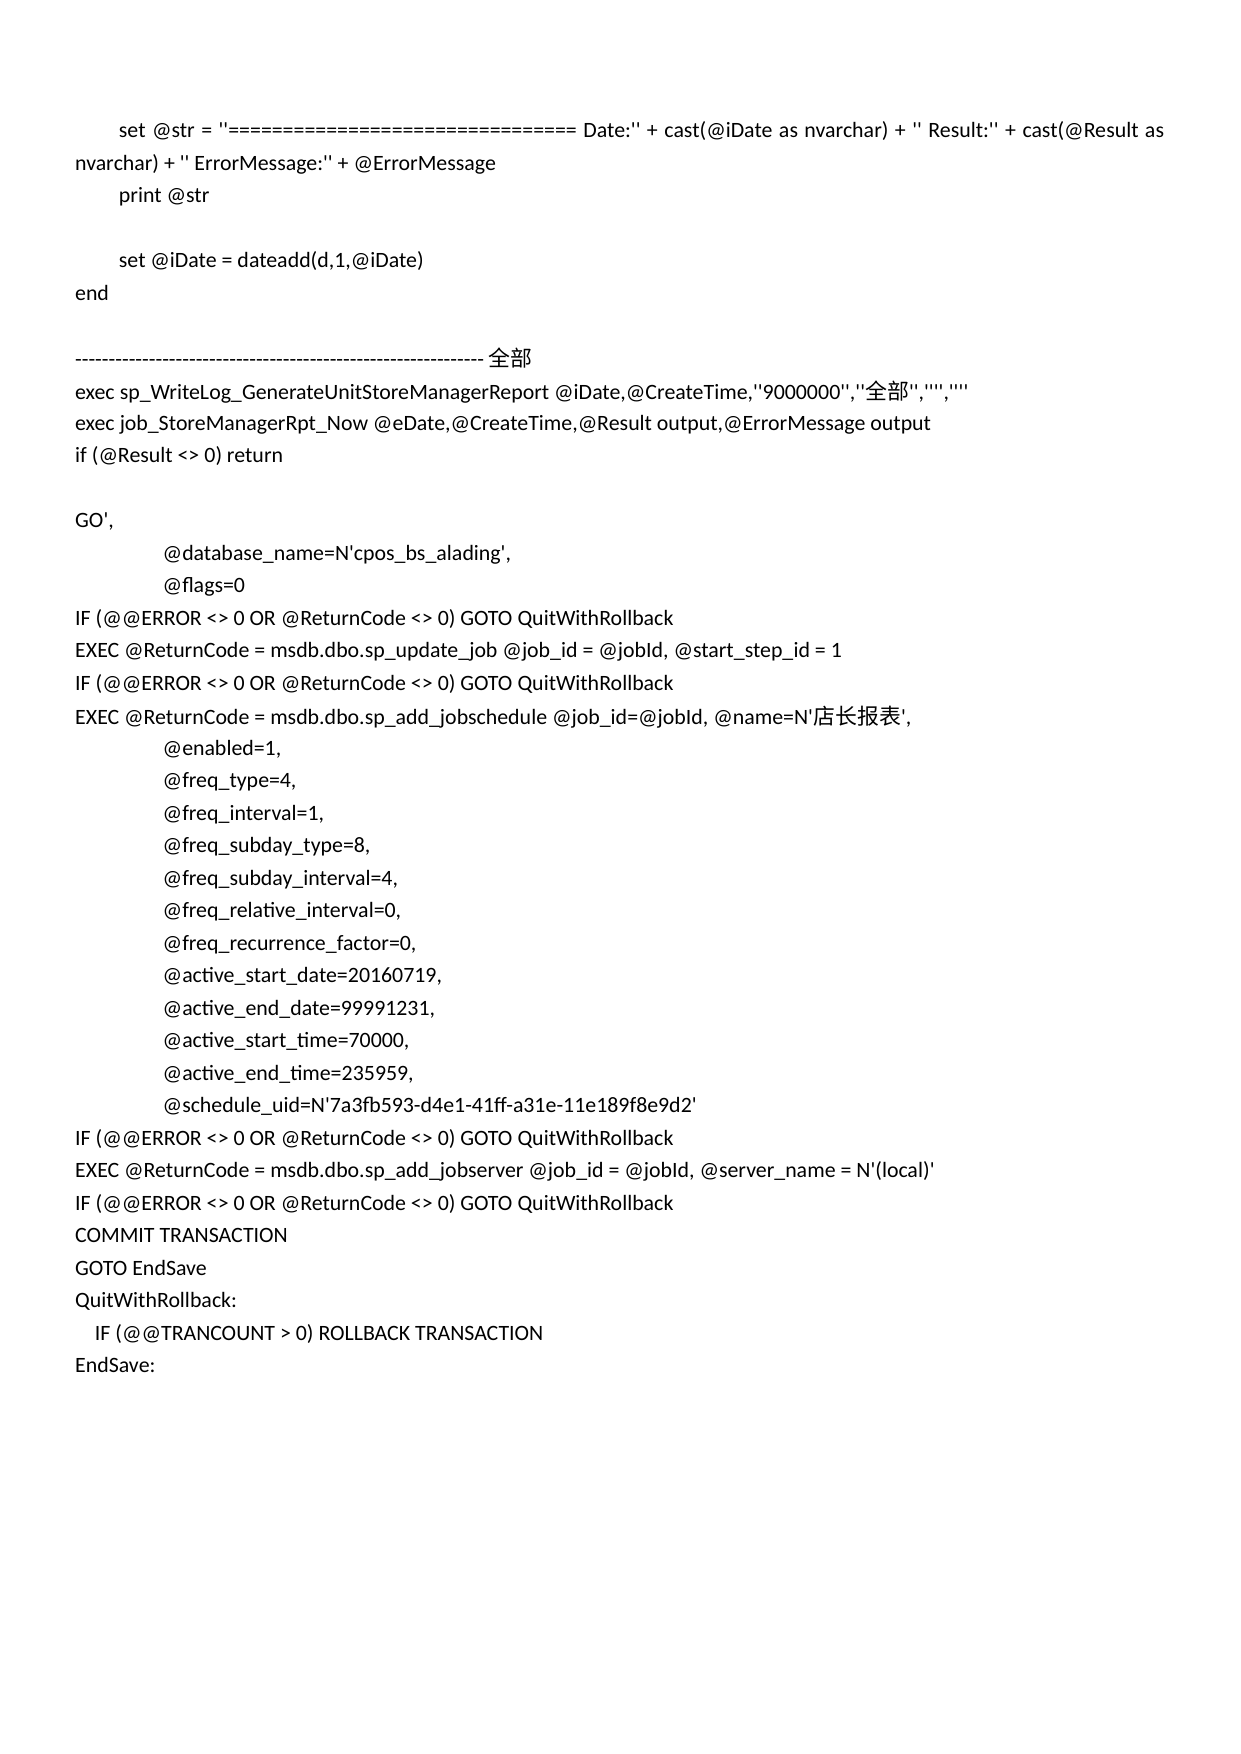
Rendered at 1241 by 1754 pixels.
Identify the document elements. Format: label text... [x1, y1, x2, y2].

text set @str = ''================================ Date:'' + cast(@iDate as nvarchar) + '' Result:'' + cast(@Result as nvarchar) + '' ErrorMessage:'' + @ErrorMessage [75, 113, 1165, 178]
text exec sp_WriteLog_GenerateUnitStoreManagerReport @iDate,@CreateTime,''9000000'',''全部'','''','''' [75, 373, 1165, 406]
text exec job_StoreManagerRpt_Now @eDate,@CreateTime,@Result output,@ErrorMessage output [75, 406, 1165, 438]
text EXEC @ReturnCode = msdb.dbo.sp_add_jobschedule @job_id=@jobId, @name=N'店长报表', [75, 698, 1165, 731]
text @active_start_date=20160719, [75, 958, 1165, 991]
text @active_end_time=235959, [75, 1056, 1165, 1088]
text @schedule_uid=N'7a3fb593-d4e1-41ff-a31e-11e189f8e9d2' [75, 1088, 1165, 1121]
text @freq_subday_interval=4, [75, 861, 1165, 893]
text QuitWithRollback: [75, 1283, 1165, 1316]
text COMMIT TRANSACTION [75, 1218, 1165, 1251]
text IF (@@TRANCOUNT > 0) ROLLBACK TRANSACTION [75, 1316, 1165, 1348]
text @freq_type=4, [75, 763, 1165, 796]
text @freq_recurrence_factor=0, [75, 926, 1165, 958]
text @freq_relative_interval=0, [75, 893, 1165, 926]
text print @str [75, 178, 1165, 211]
text GOTO EndSave [75, 1251, 1165, 1283]
text IF (@@ERROR <> 0 OR @ReturnCode <> 0) GOTO QuitWithRollback [75, 1121, 1165, 1153]
text @flags=0 [75, 568, 1165, 601]
text @freq_interval=1, [75, 796, 1165, 828]
text EndSave: [75, 1348, 1165, 1381]
text ------------------------------------------------------------- 全部 [75, 341, 1165, 373]
text @freq_subday_type=8, [75, 828, 1165, 861]
text IF (@@ERROR <> 0 OR @ReturnCode <> 0) GOTO QuitWithRollback [75, 601, 1165, 633]
text @enabled=1, [75, 731, 1165, 763]
text end [75, 276, 1165, 308]
text IF (@@ERROR <> 0 OR @ReturnCode <> 0) GOTO QuitWithRollback [75, 1186, 1165, 1218]
text @active_end_date=99991231, [75, 991, 1165, 1023]
text GO', [75, 503, 1165, 536]
text EXEC @ReturnCode = msdb.dbo.sp_update_job @job_id = @jobId, @start_step_id = 1 [75, 633, 1165, 666]
text if (@Result <> 0) return [75, 438, 1165, 471]
text @active_start_time=70000, [75, 1023, 1165, 1056]
text @database_name=N'cpos_bs_alading', [75, 536, 1165, 568]
text IF (@@ERROR <> 0 OR @ReturnCode <> 0) GOTO QuitWithRollback [75, 666, 1165, 698]
text EXEC @ReturnCode = msdb.dbo.sp_add_jobserver @job_id = @jobId, @server_name = N'(local)' [75, 1153, 1165, 1186]
text set @iDate = dateadd(d,1,@iDate) [75, 243, 1165, 276]
